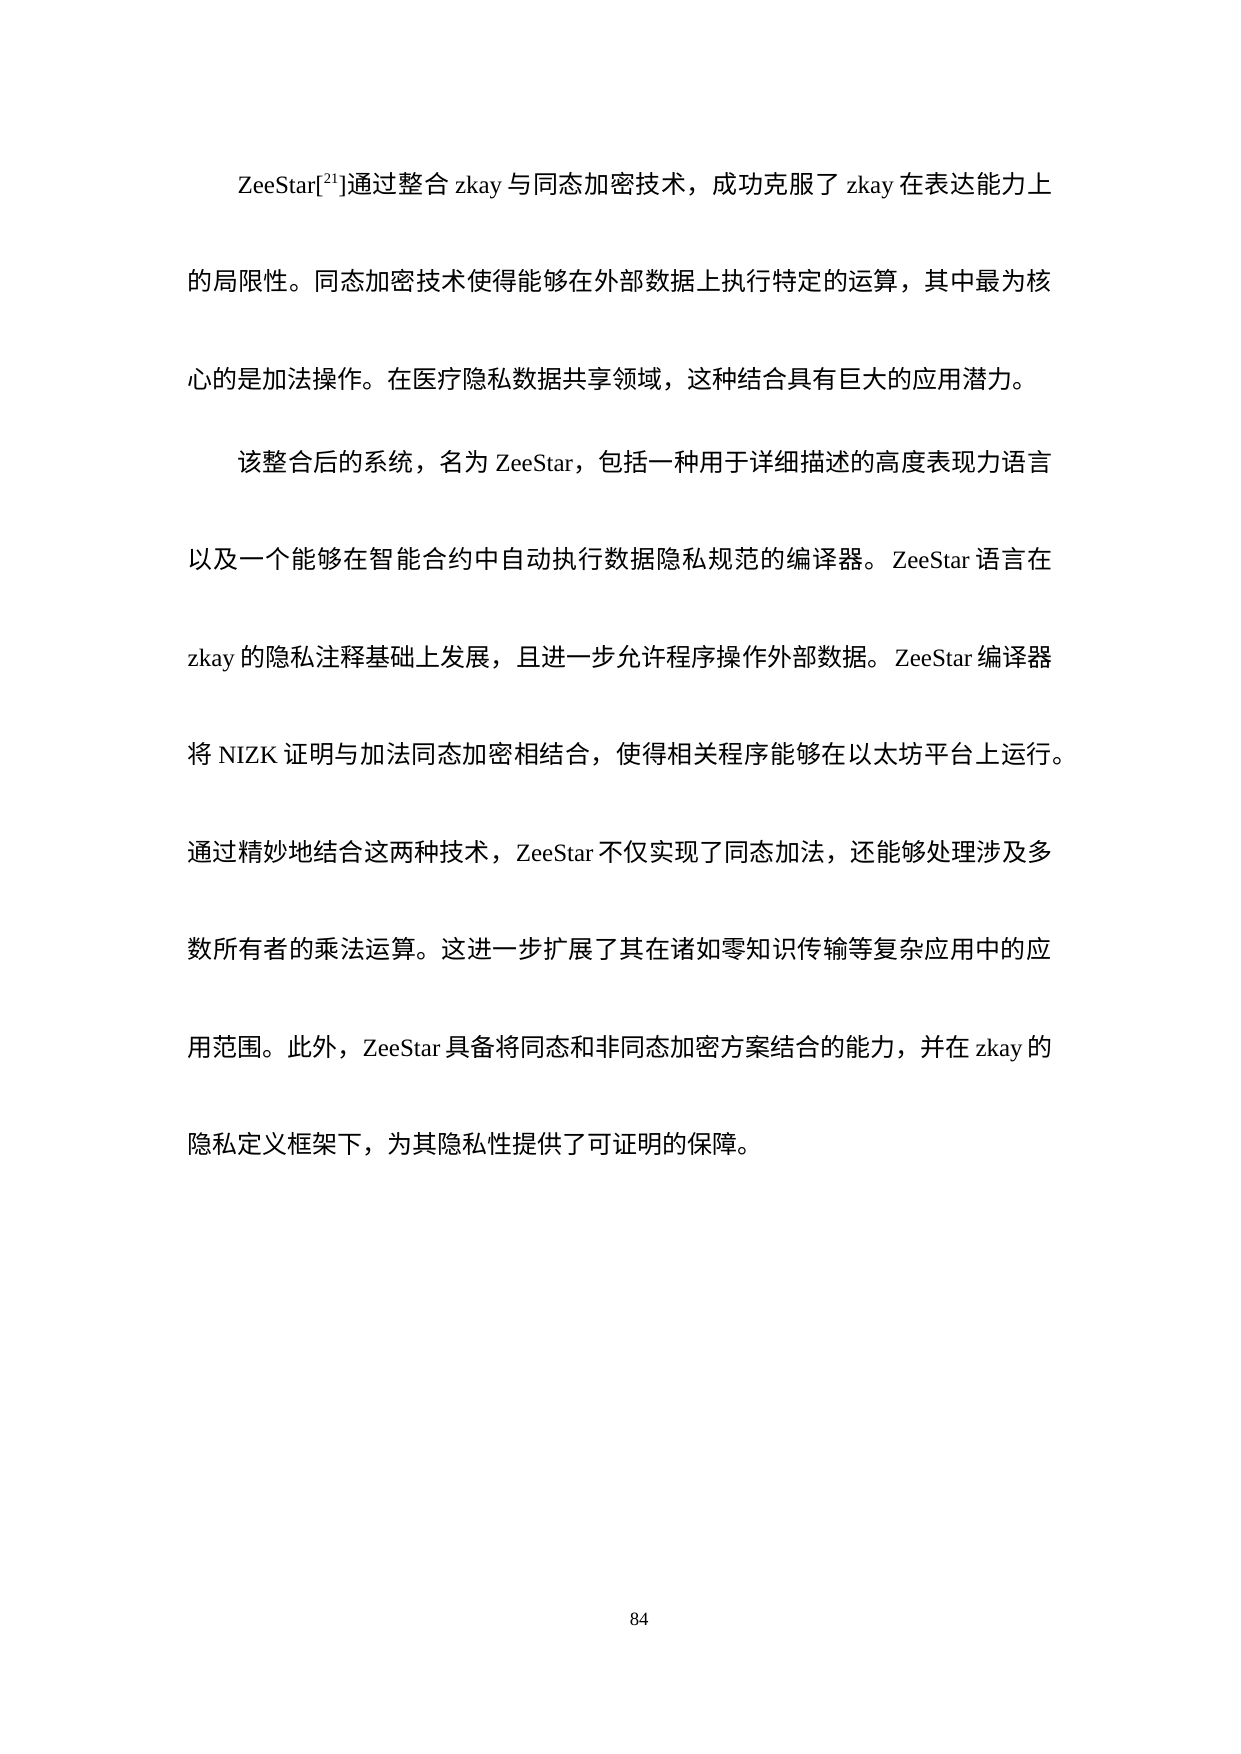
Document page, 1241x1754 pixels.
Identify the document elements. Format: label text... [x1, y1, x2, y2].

text 该整合后的系统，名为ZeeStar，包括一种用于详细描述的高度表现力语言以及一个能够在智能合约中自动执行数据隐私规范的编译器。ZeeStar语言在zkay的隐私注释基础上发展，且进一步允许程序操作外部数据。ZeeStar编译器将NIZK证明与加法同态加密相结合，使得相关程序能够在以太坊平台上运行。通过精妙地结合这两种技术，ZeeStar不仅实现了同态加法，还能够处理涉及多数所有者的乘法运算。这进一步扩展了其在诸如零知识传输等复杂应用中的应用范围。此外，ZeeStar具备将同态和非同态加密方案结合的能力，并在zkay的隐私定义框架下，为其隐私性提供了可证明的保障。 [187, 428, 1053, 1176]
text ZeeStar[]通过整合zkay与同态加密技术，成功克服了zkay在表达能力上的局限性。同态加密技术使得能够在外部数据上执行特定的运算，其中最为核心的是加法操作。在医疗隐私数据共享领域，这种结合具有巨大的应用潜力。 [187, 150, 1053, 410]
